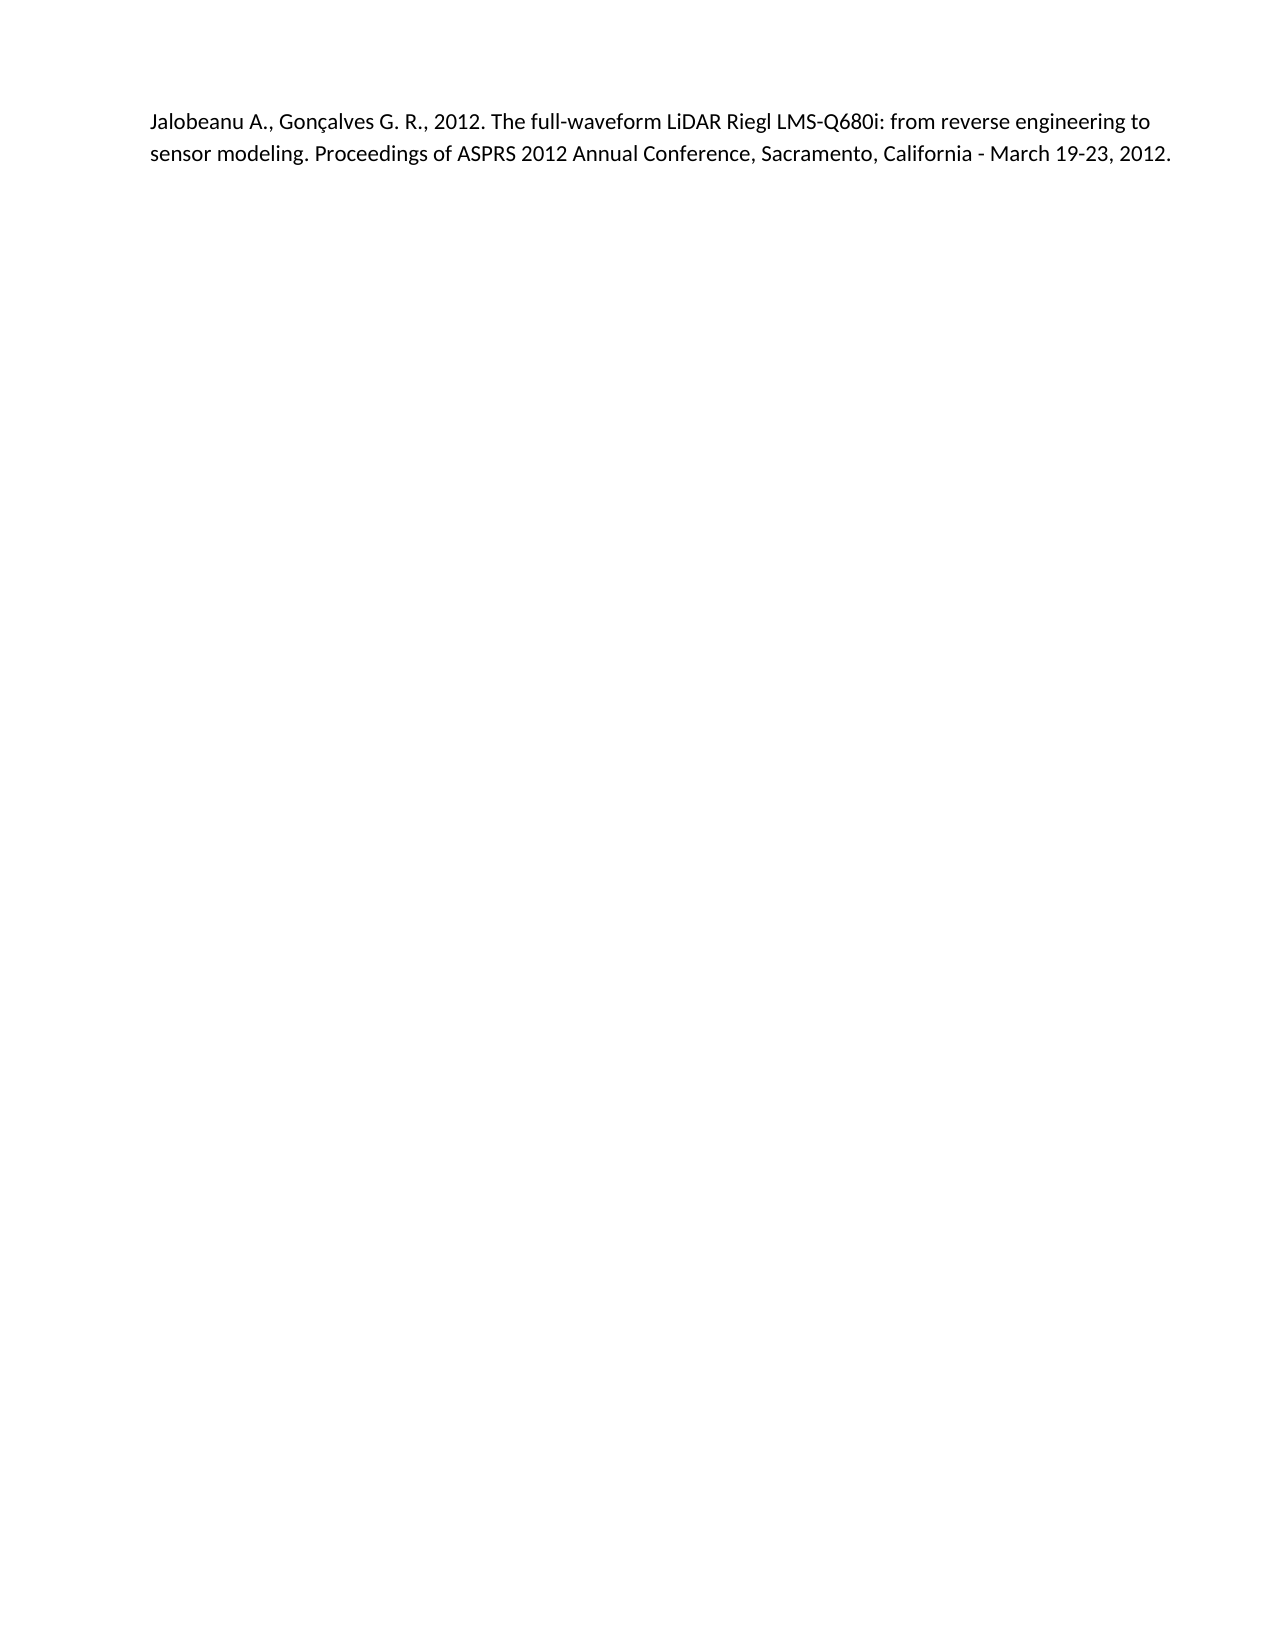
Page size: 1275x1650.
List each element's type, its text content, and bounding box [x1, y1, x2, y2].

list Jalobeanu A., Gonçalves G. R., 2012. The full-waveform LiDAR Riegl LMS-Q680i: from reverse engineering to sensor modeling. Proceedings of ASPRS 2012 Annual Conference, Sacramento, California - March 19-23, 2012. [150, 107, 1200, 167]
